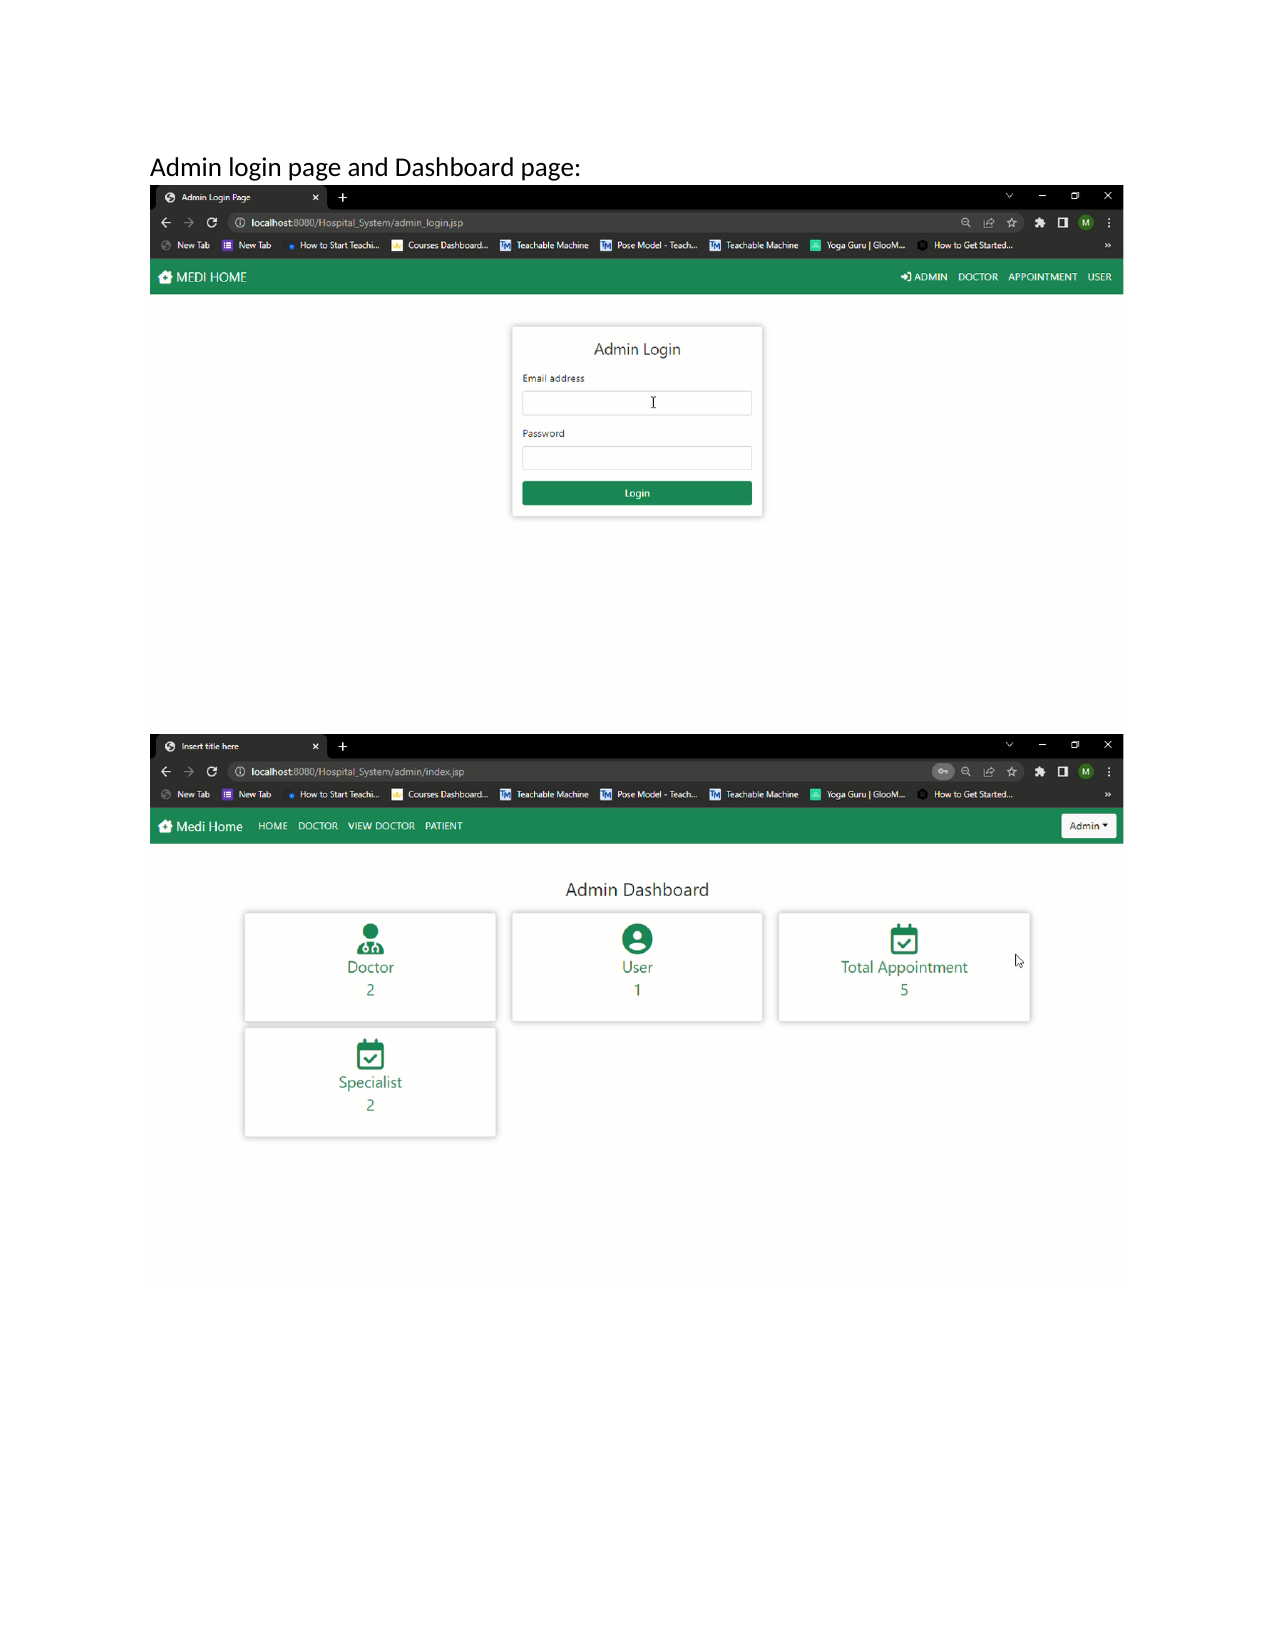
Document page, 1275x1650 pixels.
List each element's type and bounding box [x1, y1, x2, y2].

picture [150, 734, 1124, 1282]
text [150, 150, 1125, 1281]
picture [150, 185, 1124, 732]
